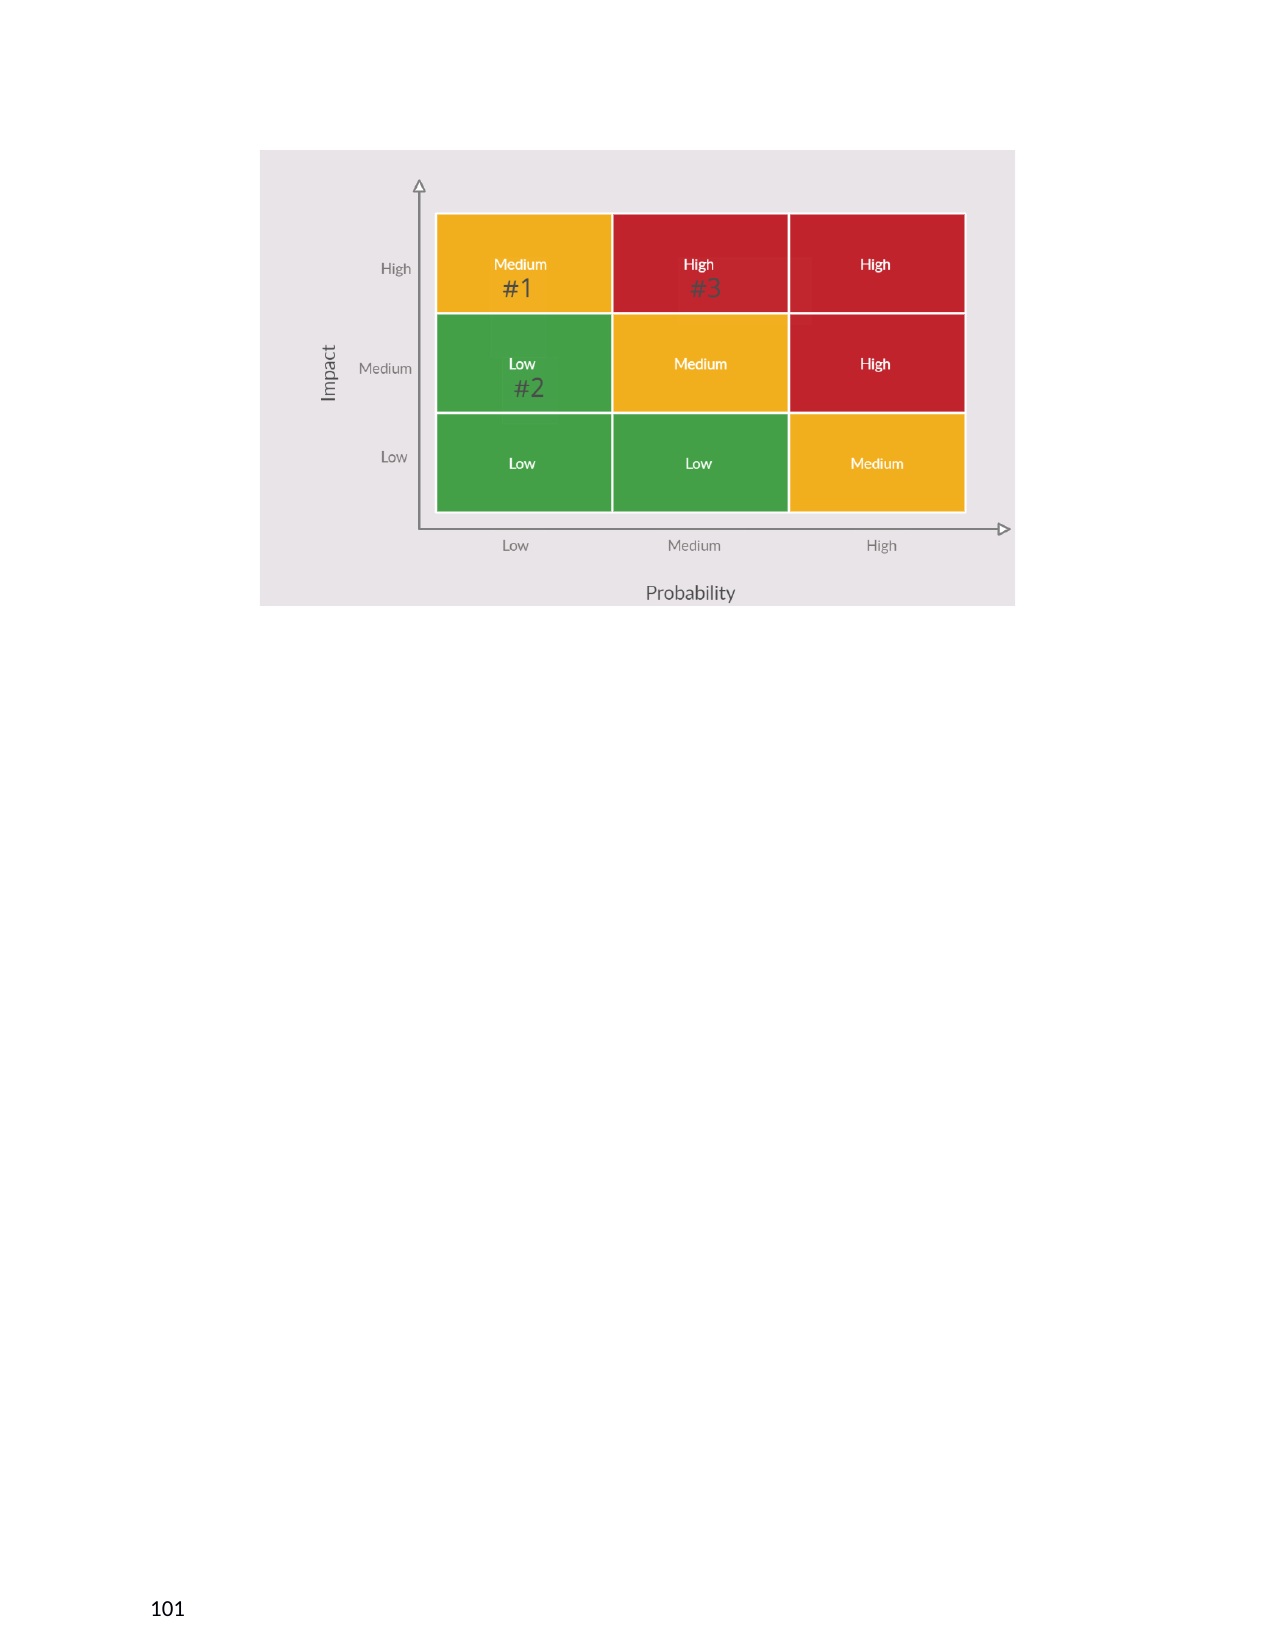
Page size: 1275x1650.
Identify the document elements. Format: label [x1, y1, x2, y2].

picture [259, 150, 1016, 606]
